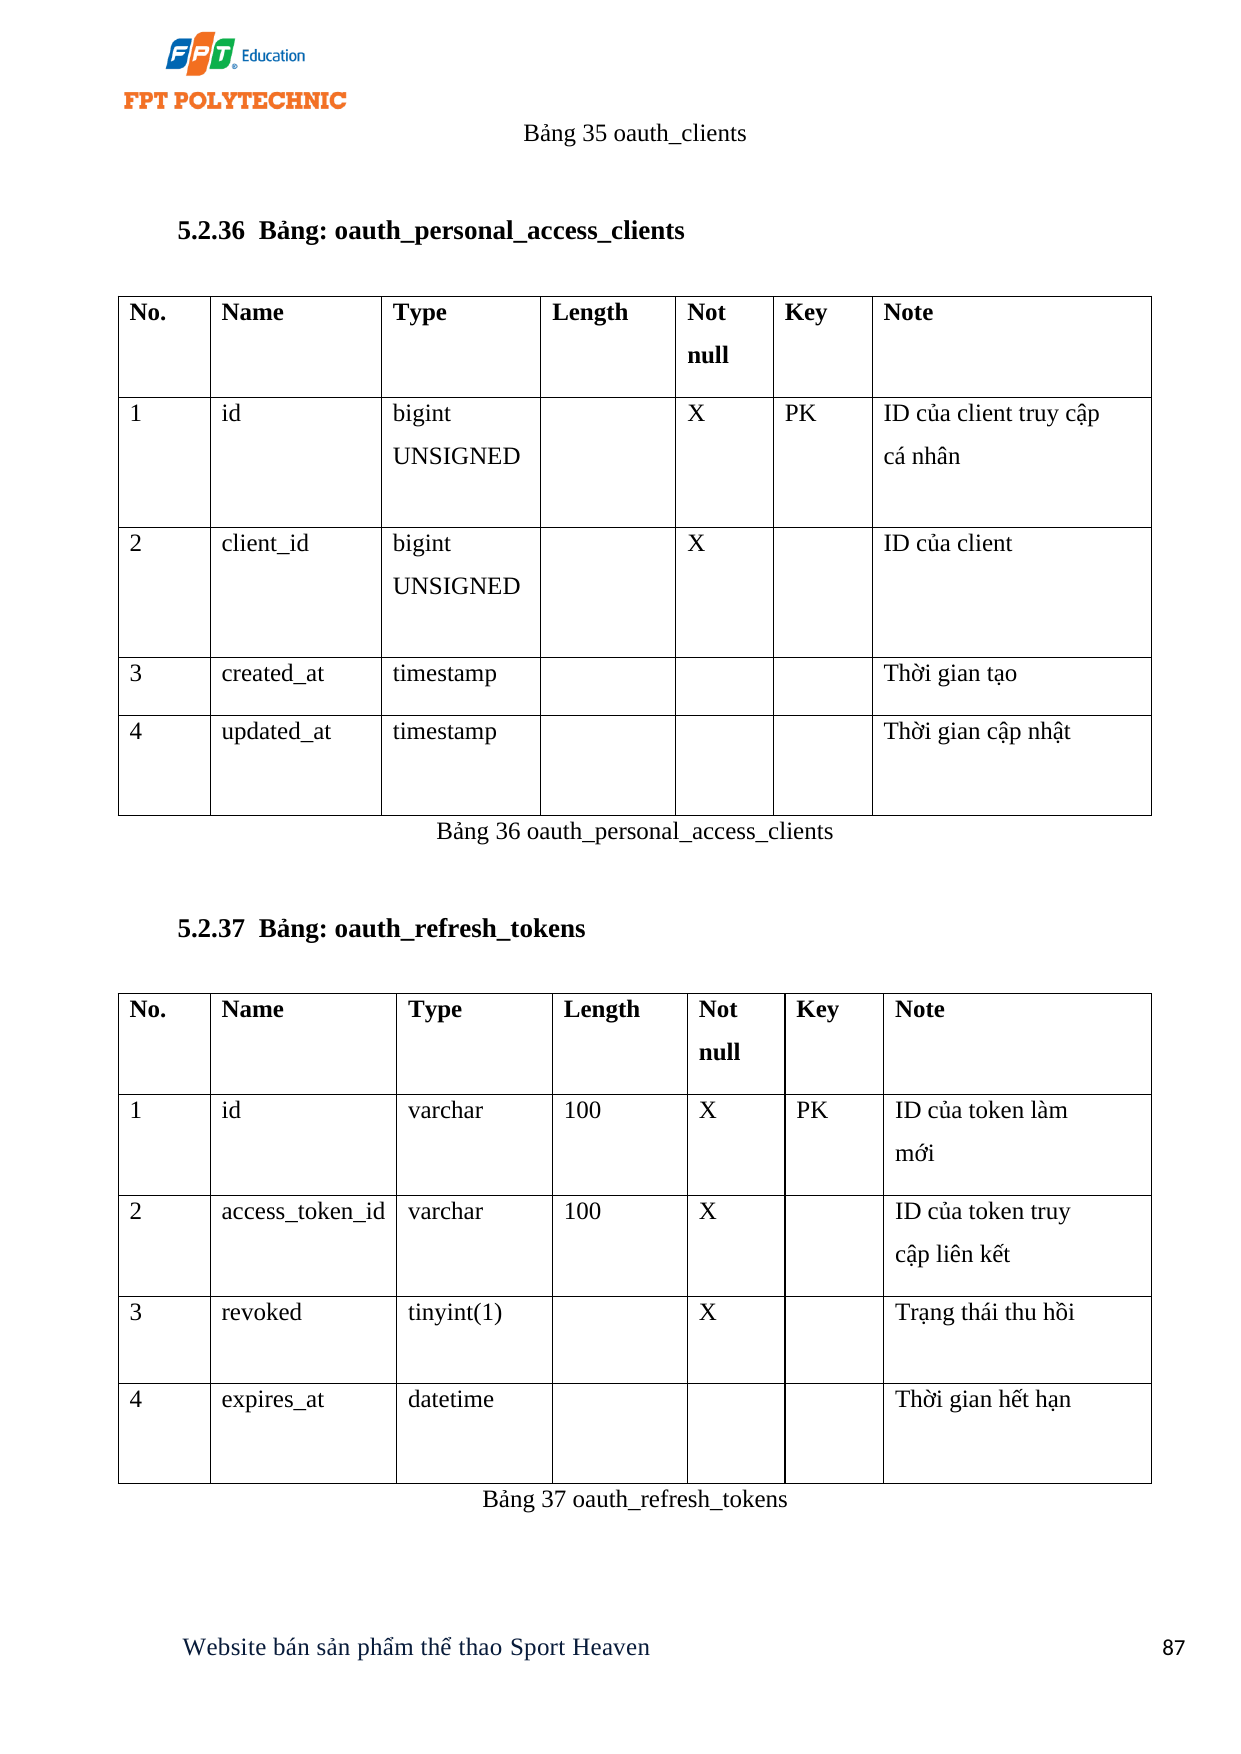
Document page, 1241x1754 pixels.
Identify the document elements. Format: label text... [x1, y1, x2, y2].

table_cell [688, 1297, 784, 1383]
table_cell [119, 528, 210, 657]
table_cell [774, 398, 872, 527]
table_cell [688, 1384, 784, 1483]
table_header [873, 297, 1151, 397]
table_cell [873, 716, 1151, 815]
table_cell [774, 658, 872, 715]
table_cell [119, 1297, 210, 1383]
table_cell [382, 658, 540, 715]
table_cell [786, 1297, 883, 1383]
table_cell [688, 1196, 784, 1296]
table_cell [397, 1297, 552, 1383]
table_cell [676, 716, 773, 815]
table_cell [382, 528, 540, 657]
text Bảng 36 oauth_personal_access_clients [177, 816, 1092, 844]
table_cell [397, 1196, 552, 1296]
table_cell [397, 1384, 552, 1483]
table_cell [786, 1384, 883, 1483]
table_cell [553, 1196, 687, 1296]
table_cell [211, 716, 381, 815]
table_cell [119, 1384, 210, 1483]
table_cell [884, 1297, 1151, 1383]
text Bảng 35 oauth_clients [177, 118, 1092, 147]
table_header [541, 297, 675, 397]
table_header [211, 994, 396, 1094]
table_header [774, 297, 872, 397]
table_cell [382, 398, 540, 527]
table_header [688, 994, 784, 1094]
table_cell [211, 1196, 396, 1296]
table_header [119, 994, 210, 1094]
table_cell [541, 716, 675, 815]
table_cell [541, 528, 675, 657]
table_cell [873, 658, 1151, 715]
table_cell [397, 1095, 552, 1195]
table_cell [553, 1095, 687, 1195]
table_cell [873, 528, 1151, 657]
text Bảng 37 oauth_refresh_tokens [177, 1484, 1092, 1513]
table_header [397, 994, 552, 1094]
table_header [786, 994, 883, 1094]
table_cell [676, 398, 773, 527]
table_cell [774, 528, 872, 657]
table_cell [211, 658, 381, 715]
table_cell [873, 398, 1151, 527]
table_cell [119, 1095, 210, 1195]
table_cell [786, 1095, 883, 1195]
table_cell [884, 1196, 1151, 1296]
subtitle Bảng: oauth_personal_access_clients [177, 214, 1092, 246]
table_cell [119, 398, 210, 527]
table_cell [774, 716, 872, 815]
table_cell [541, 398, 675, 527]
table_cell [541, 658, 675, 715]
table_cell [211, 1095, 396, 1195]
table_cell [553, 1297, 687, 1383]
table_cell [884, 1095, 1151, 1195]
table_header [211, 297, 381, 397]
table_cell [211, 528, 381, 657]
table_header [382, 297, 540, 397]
subtitle Bảng: oauth_refresh_tokens [177, 912, 1092, 943]
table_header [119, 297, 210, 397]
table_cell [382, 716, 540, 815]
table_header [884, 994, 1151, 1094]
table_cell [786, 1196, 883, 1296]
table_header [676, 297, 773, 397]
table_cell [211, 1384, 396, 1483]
picture [116, 24, 354, 116]
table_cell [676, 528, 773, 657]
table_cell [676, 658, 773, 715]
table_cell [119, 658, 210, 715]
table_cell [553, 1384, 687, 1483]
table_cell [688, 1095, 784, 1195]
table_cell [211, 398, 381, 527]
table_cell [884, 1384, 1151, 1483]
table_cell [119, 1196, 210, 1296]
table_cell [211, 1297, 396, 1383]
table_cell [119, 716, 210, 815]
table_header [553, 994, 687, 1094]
